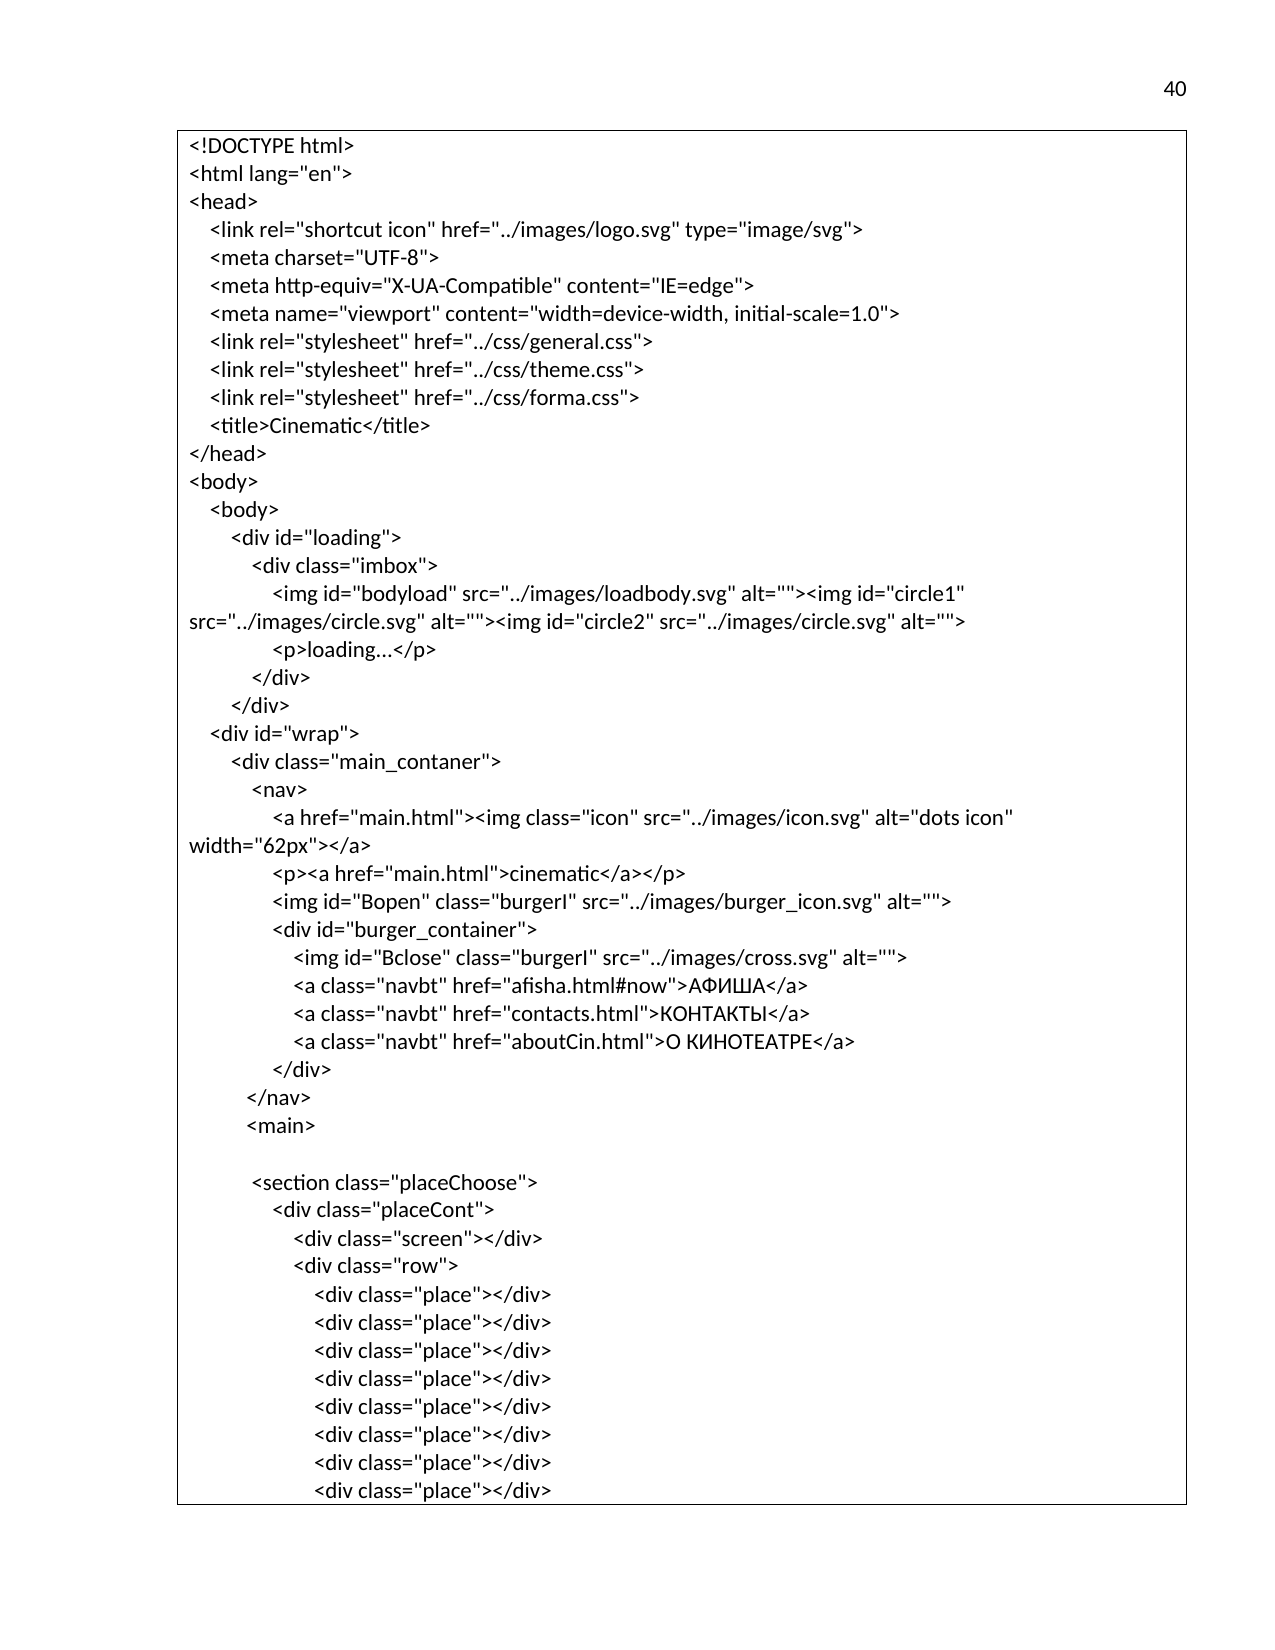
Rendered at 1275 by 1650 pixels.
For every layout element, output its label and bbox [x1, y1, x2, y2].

table_header [178, 131, 1186, 1504]
